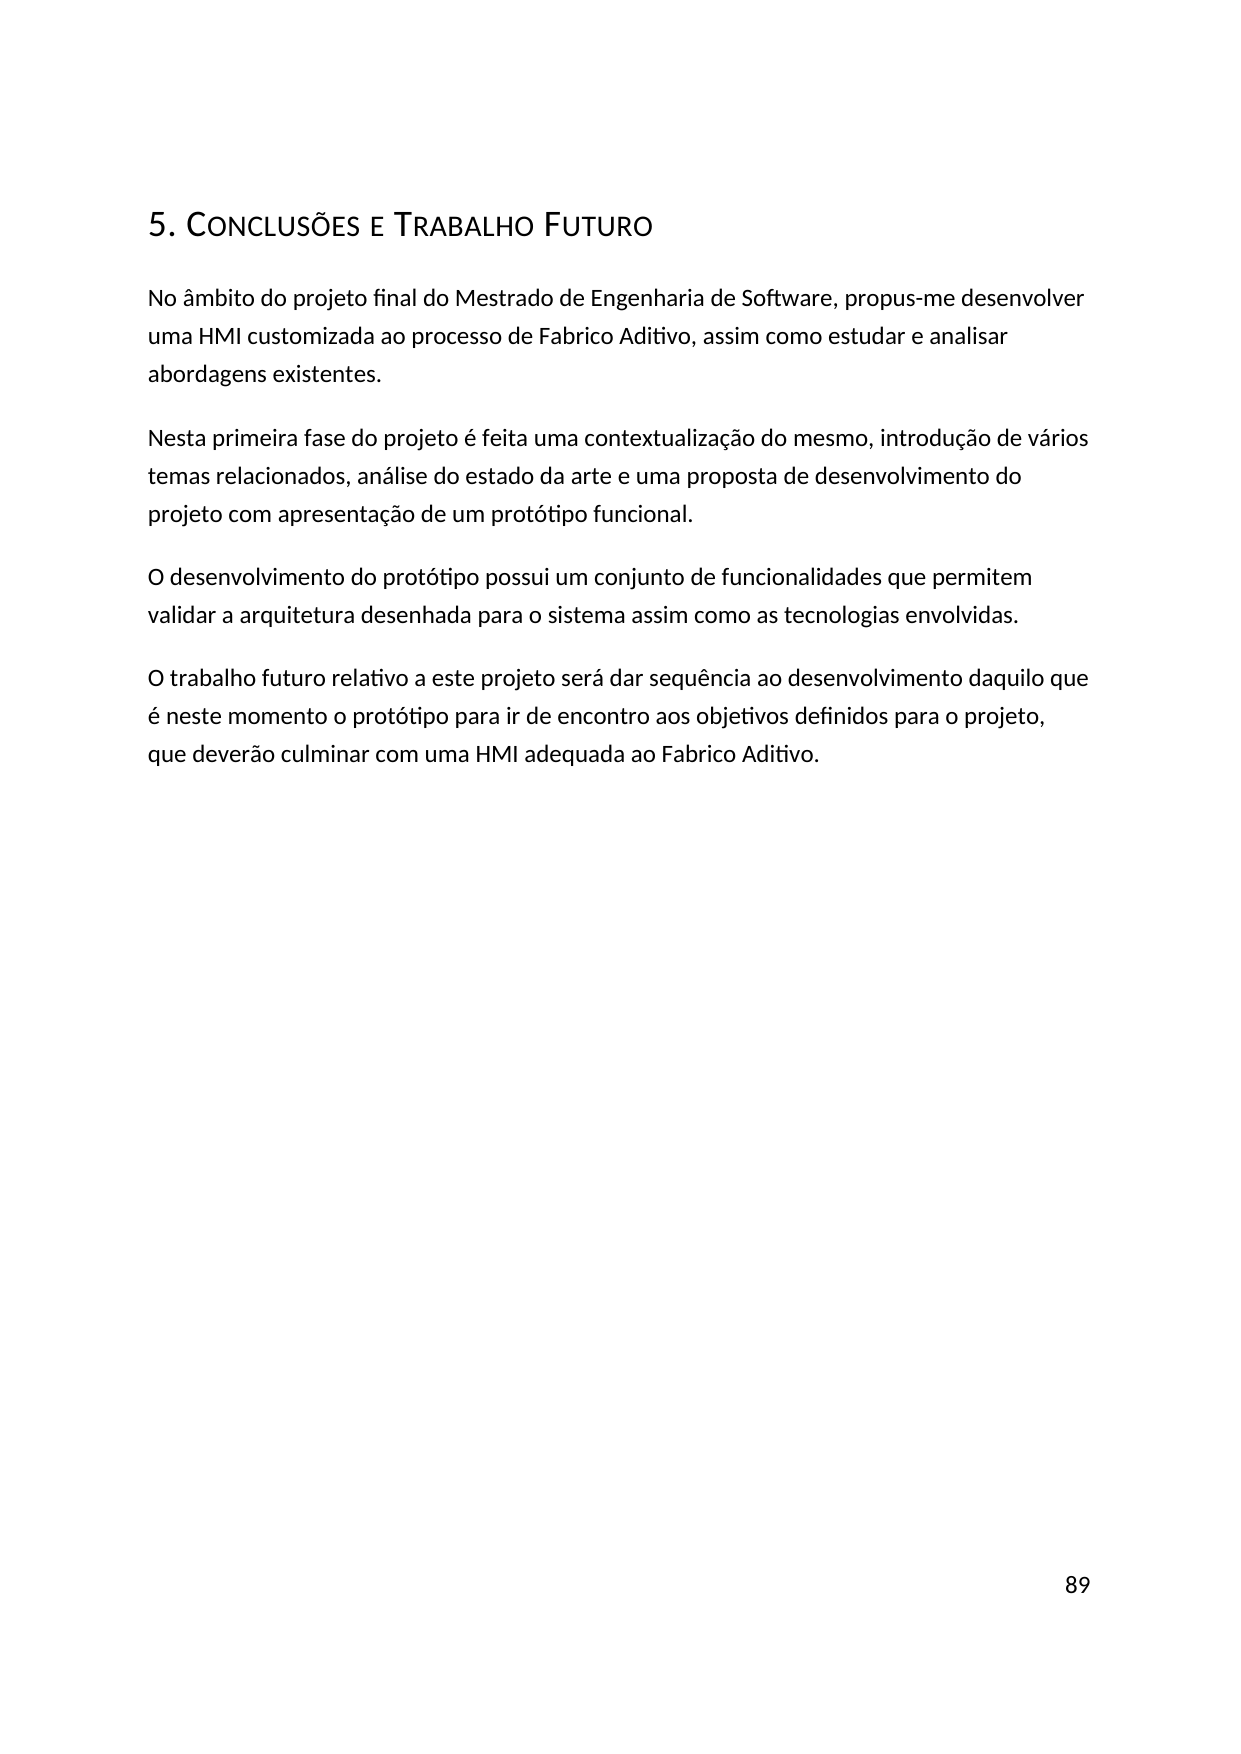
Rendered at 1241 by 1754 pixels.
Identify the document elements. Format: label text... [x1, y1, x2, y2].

text O desenvolvimento do protótipo possui um conjunto de funcionalidades que permitem validar a arquitetura desenhada para o sistema assim como as tecnologias envolvidas. [148, 561, 1090, 630]
subtitle 5. Conclusões e Trabalho Futuro [148, 200, 1090, 246]
text No âmbito do projeto final do Mestrado de Engenharia de Software, propus-me desenvolver uma HMI customizada ao processo de Fabrico Aditivo, assim como estudar e analisar abordagens existentes. [148, 282, 1090, 389]
text Nesta primeira fase do projeto é feita uma contextualização do mesmo, introdução de vários temas relacionados, análise do estado da arte e uma proposta de desenvolvimento do projeto com apresentação de um protótipo funcional. [148, 422, 1090, 528]
text O trabalho futuro relativo a este projeto será dar sequência ao desenvolvimento daquilo que é neste momento o protótipo para ir de encontro aos objetivos definidos para o projeto, que deverão culminar com uma HMI adequada ao Fabrico Aditivo. [148, 662, 1090, 769]
